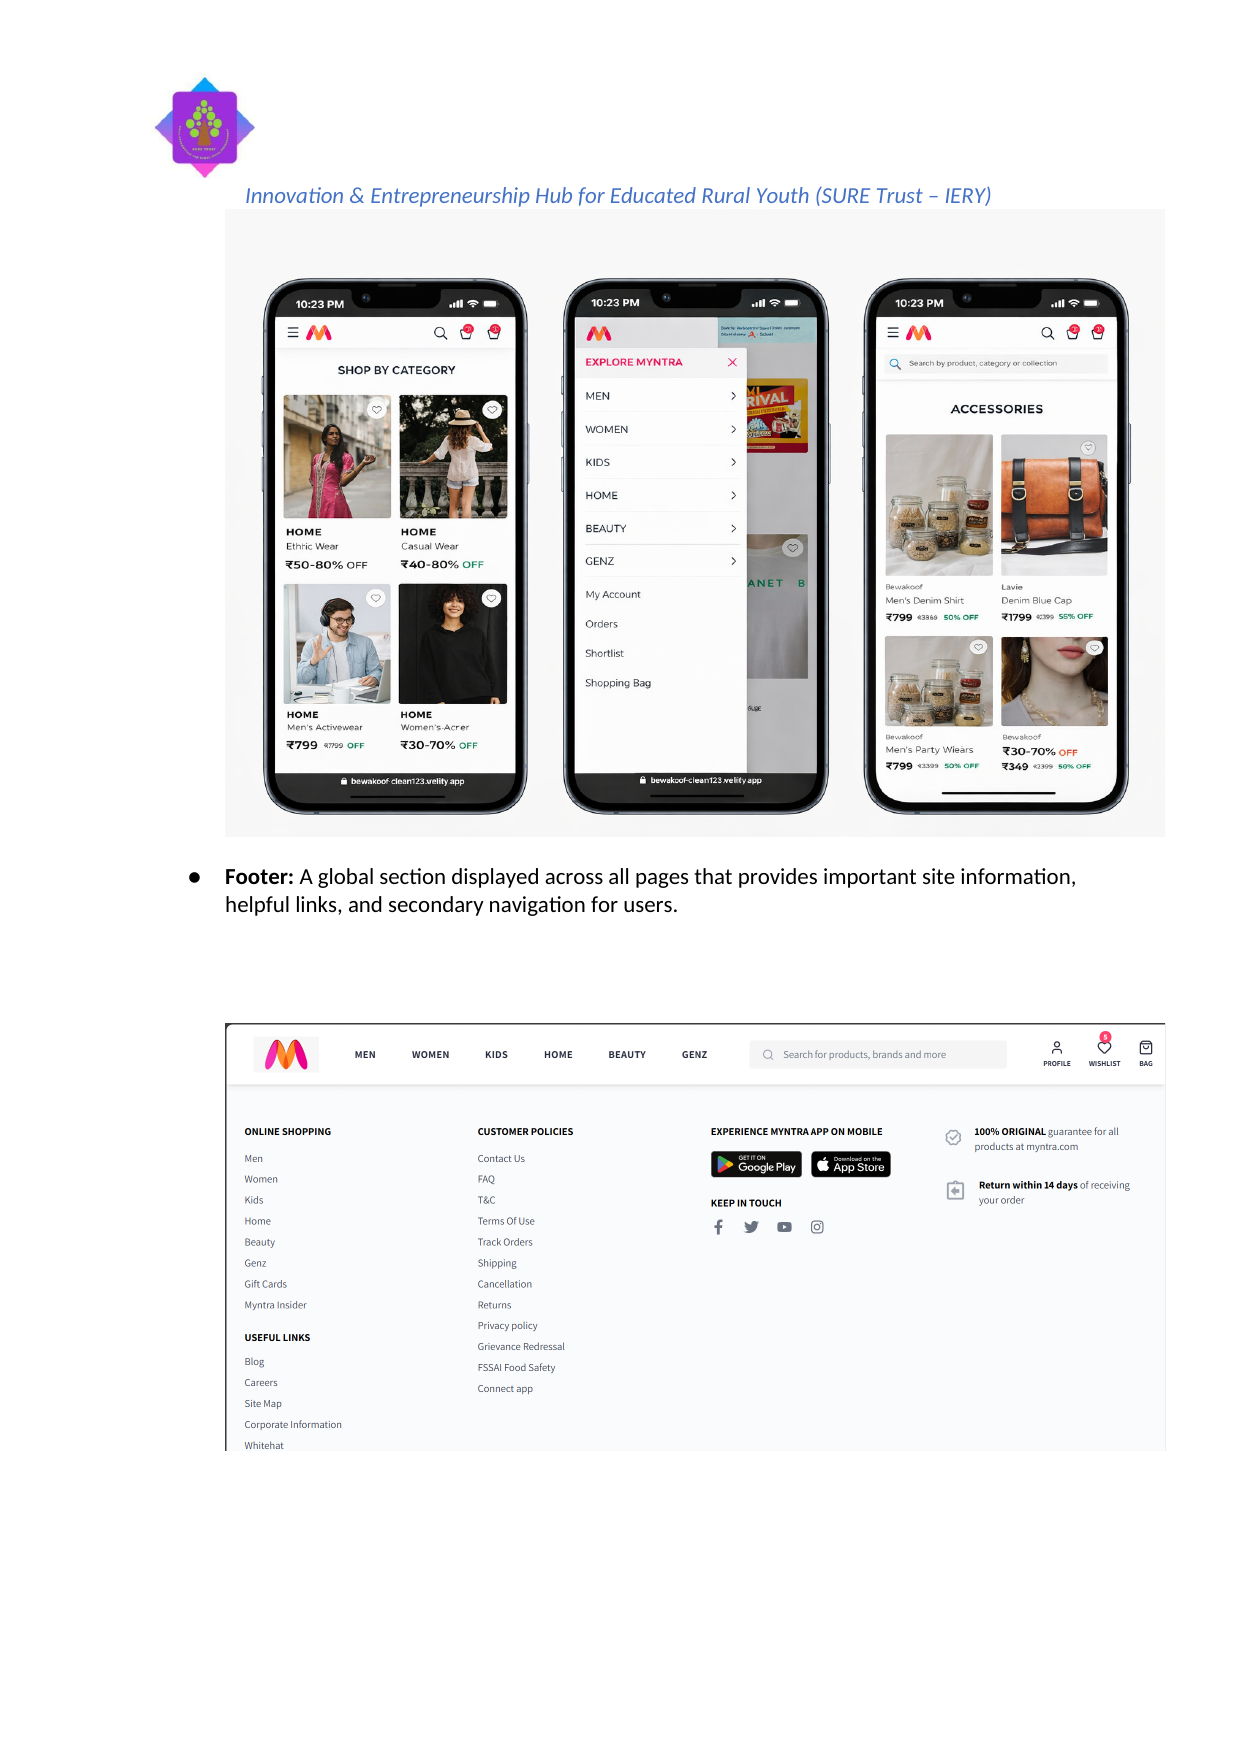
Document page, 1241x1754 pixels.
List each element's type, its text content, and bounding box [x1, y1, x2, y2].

picture [225, 209, 1166, 837]
picture [150, 73, 258, 182]
picture [225, 1023, 1166, 1451]
list Footer: A global section displayed across all pages that provides important site information, helpful links, and secondary navigation for users. [187, 862, 1090, 946]
